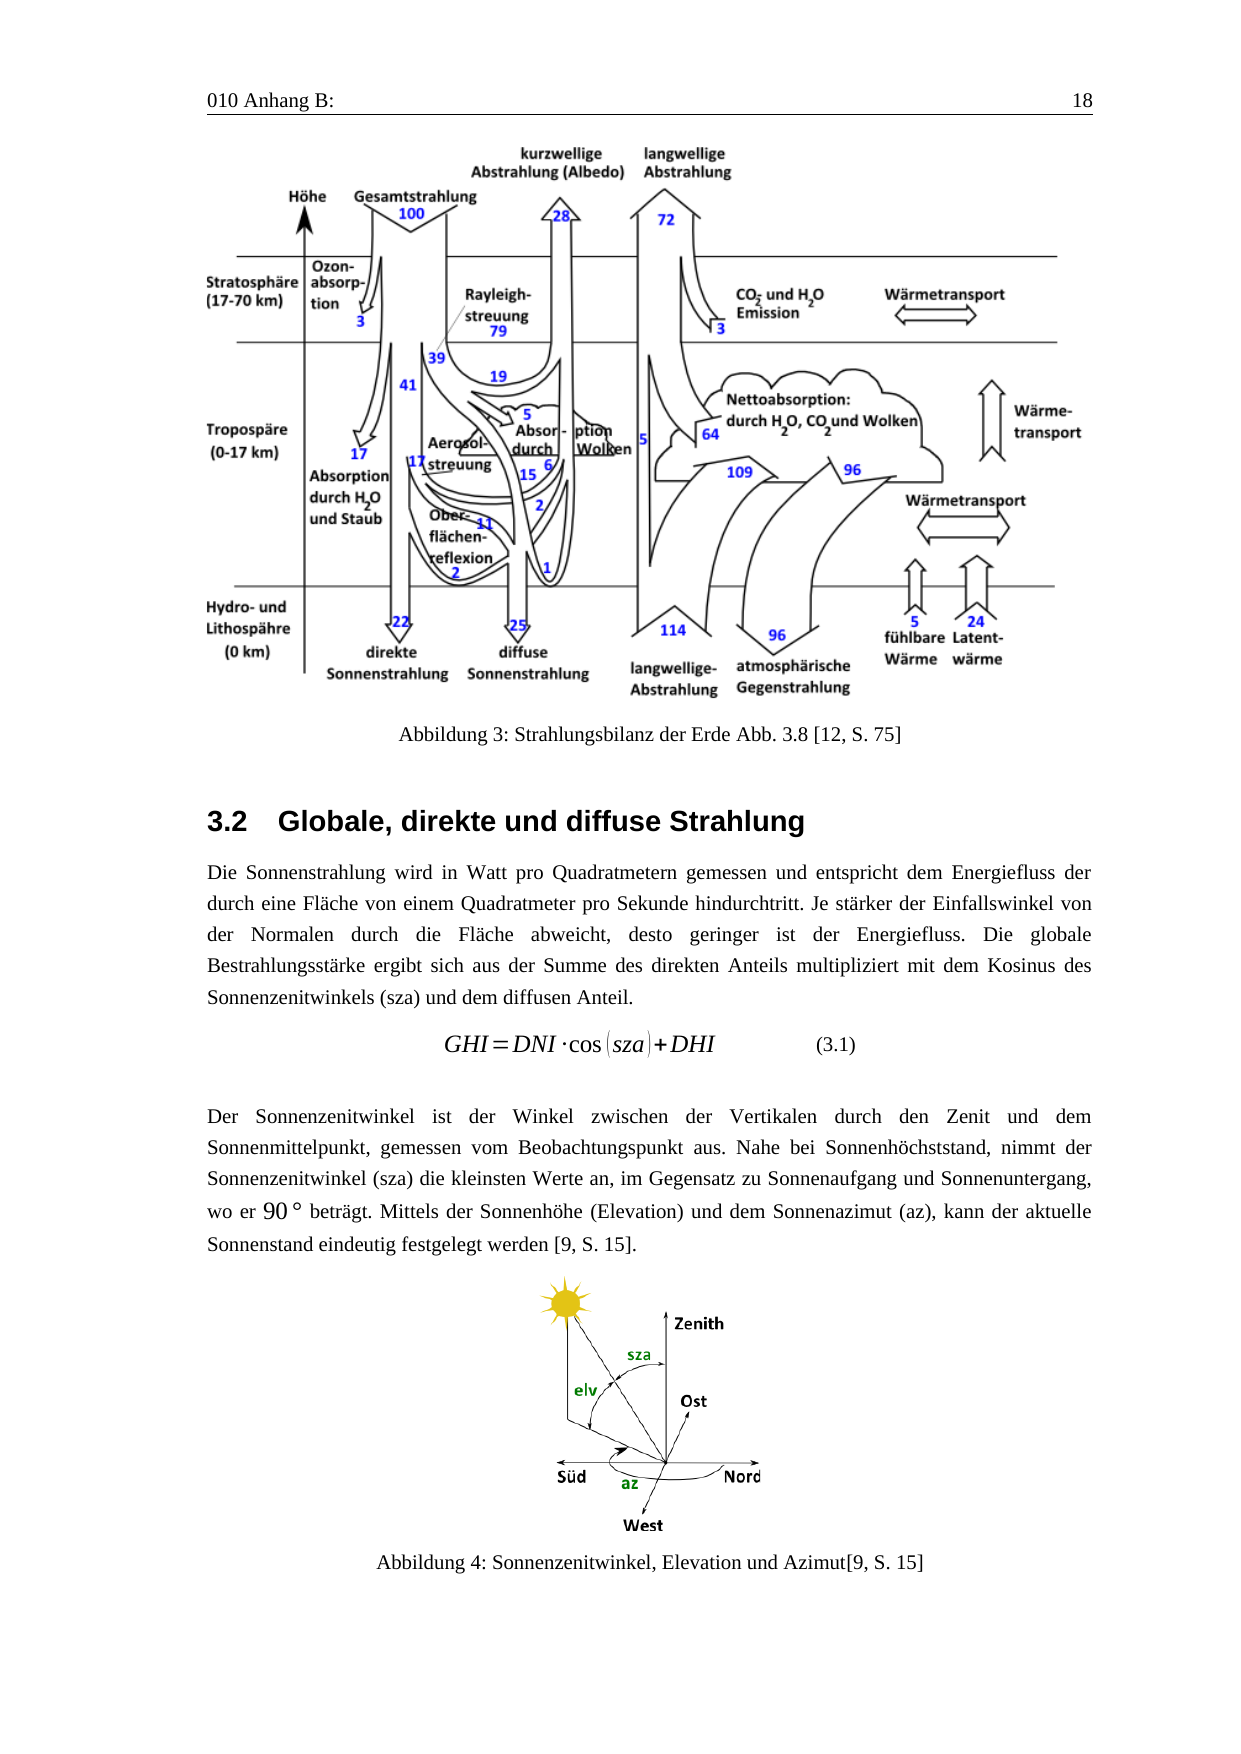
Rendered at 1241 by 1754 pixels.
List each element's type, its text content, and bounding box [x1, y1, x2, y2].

text Der Sonnenzenitwinkel ist der Winkel zwischen der Vertikalen durch den Zenit und dem Sonnenmittelpunkt, gemessen vom Beobachtungspunkt aus. Nahe bei Sonnenhöchststand, nimmt der Sonnenzenitwinkel (sza) die kleinsten Werte an, im Gegensatz zu Sonnenaufgang und Sonnenuntergang, wo er beträgt. Mittels der Sonnenhöhe (Elevation) und dem Sonnenazimut (az), kann der aktuelle Sonnenstand eindeutig festgelegt werden [9, S. 15]. [207, 1104, 1093, 1256]
picture [206, 147, 1092, 703]
text Abbildung 3: Strahlungsbilanz der Erde Abb. 3.8 [12, S. 75] [207, 722, 1093, 746]
subtitle Globale, direkte und diffuse Strahlung [207, 804, 1093, 837]
text Die Sonnenstrahlung wird in Watt pro Quadratmetern gemessen und entspricht dem Energiefluss der durch eine Fläche von einem Quadratmeter pro Sekunde hindurchtritt. Je stärker der Einfallswinkel von der Normalen durch die Fläche abweicht, desto geringer ist der Energiefluss. Die globale Bestrahlungsstärke ergibt sich aus der Summe des direkten Anteils multipliziert mit dem Kosinus des Sonnenzenitwinkels (sza) und dem diffusen Anteil. [207, 860, 1093, 1009]
text (3.1) [207, 1028, 1093, 1059]
picture [539, 1276, 761, 1531]
text Abbildung 4: Sonnenzenitwinkel, Elevation und Azimut[9, S. 15] [207, 1550, 1093, 1574]
